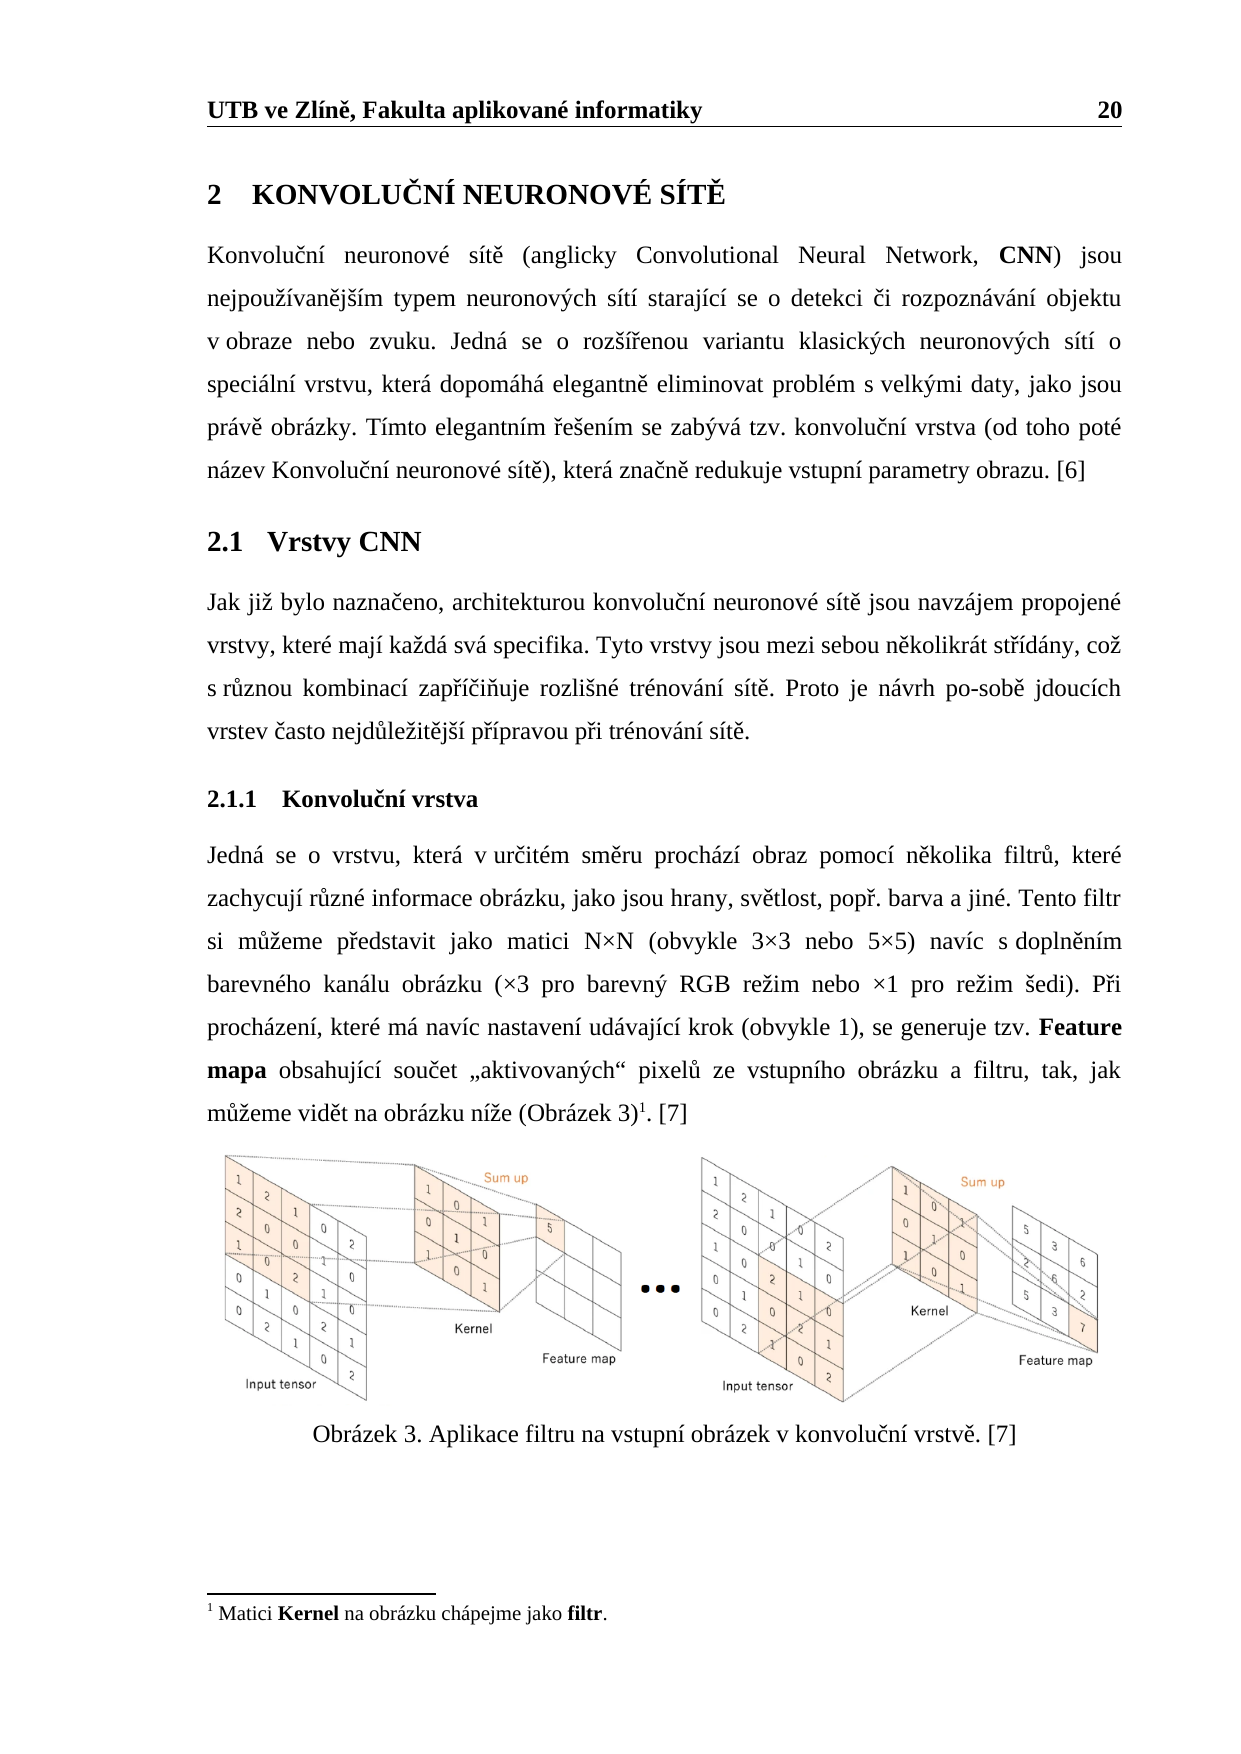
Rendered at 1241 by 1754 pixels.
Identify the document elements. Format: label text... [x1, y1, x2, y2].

text Obrázek 3. Aplikace filtru na vstupní obrázek v konvoluční vrstvě. [207, 1419, 1122, 1448]
subtitle Vrstvy CNN [207, 524, 1122, 557]
subtitle Konvoluční vrstva [207, 784, 1122, 813]
picture [224, 1154, 1105, 1407]
subtitle konvoluční Neuronové sítě [207, 177, 1122, 211]
text Jak již bylo naznačeno, architekturou konvoluční neuronové sítě jsou navzájem propojené vrstvy, které mají každá svá specifika. Tyto vrstvy jsou mezi sebou několikrát střídány, což s různou kombinací zapříčiňuje rozlišné trénování sítě. Proto je návrh po-sobě jdoucích vrstev často nejdůležitější přípravou při trénování sítě. [207, 587, 1122, 745]
text Konvoluční neuronové sítě (anglicky Convolutional Neural Network, CNN) jsou nejpoužívanějším typem neuronových sítí starající se o detekci či rozpoznávání objektu v obraze nebo zvuku. Jedná se o rozšířenou variantu klasických neuronových sítí o speciální vrstvu, která dopomáhá elegantně eliminovat problém s velkými daty, jako jsou právě obrázky. Tímto elegantním řešením se zabývá tzv. konvoluční vrstva (od toho poté název Konvoluční neuronové sítě), která značně redukuje vstupní parametry obrazu. [207, 240, 1122, 484]
text Jedná se o vrstvu, která v určitém směru prochází obraz pomocí několika filtrů, které zachycují různé informace obrázku, jako jsou hrany, světlost, popř. barva a jiné. Tento filtr si můžeme představit jako matici N×N (obvykle 3×3 nebo 5×5) navíc s doplněním barevného kanálu obrázku (×3 pro barevný RGB režim nebo ×1 pro režim šedi). Při procházení, které má navíc nastavení udávající krok (obvykle 1), se generuje tzv. Feature mapa obsahující součet „aktivovaných“ pixelů ze vstupního obrázku a filtru, tak, jak můžeme vidět na obrázku níže (Obr. 3). [207, 840, 1122, 1127]
